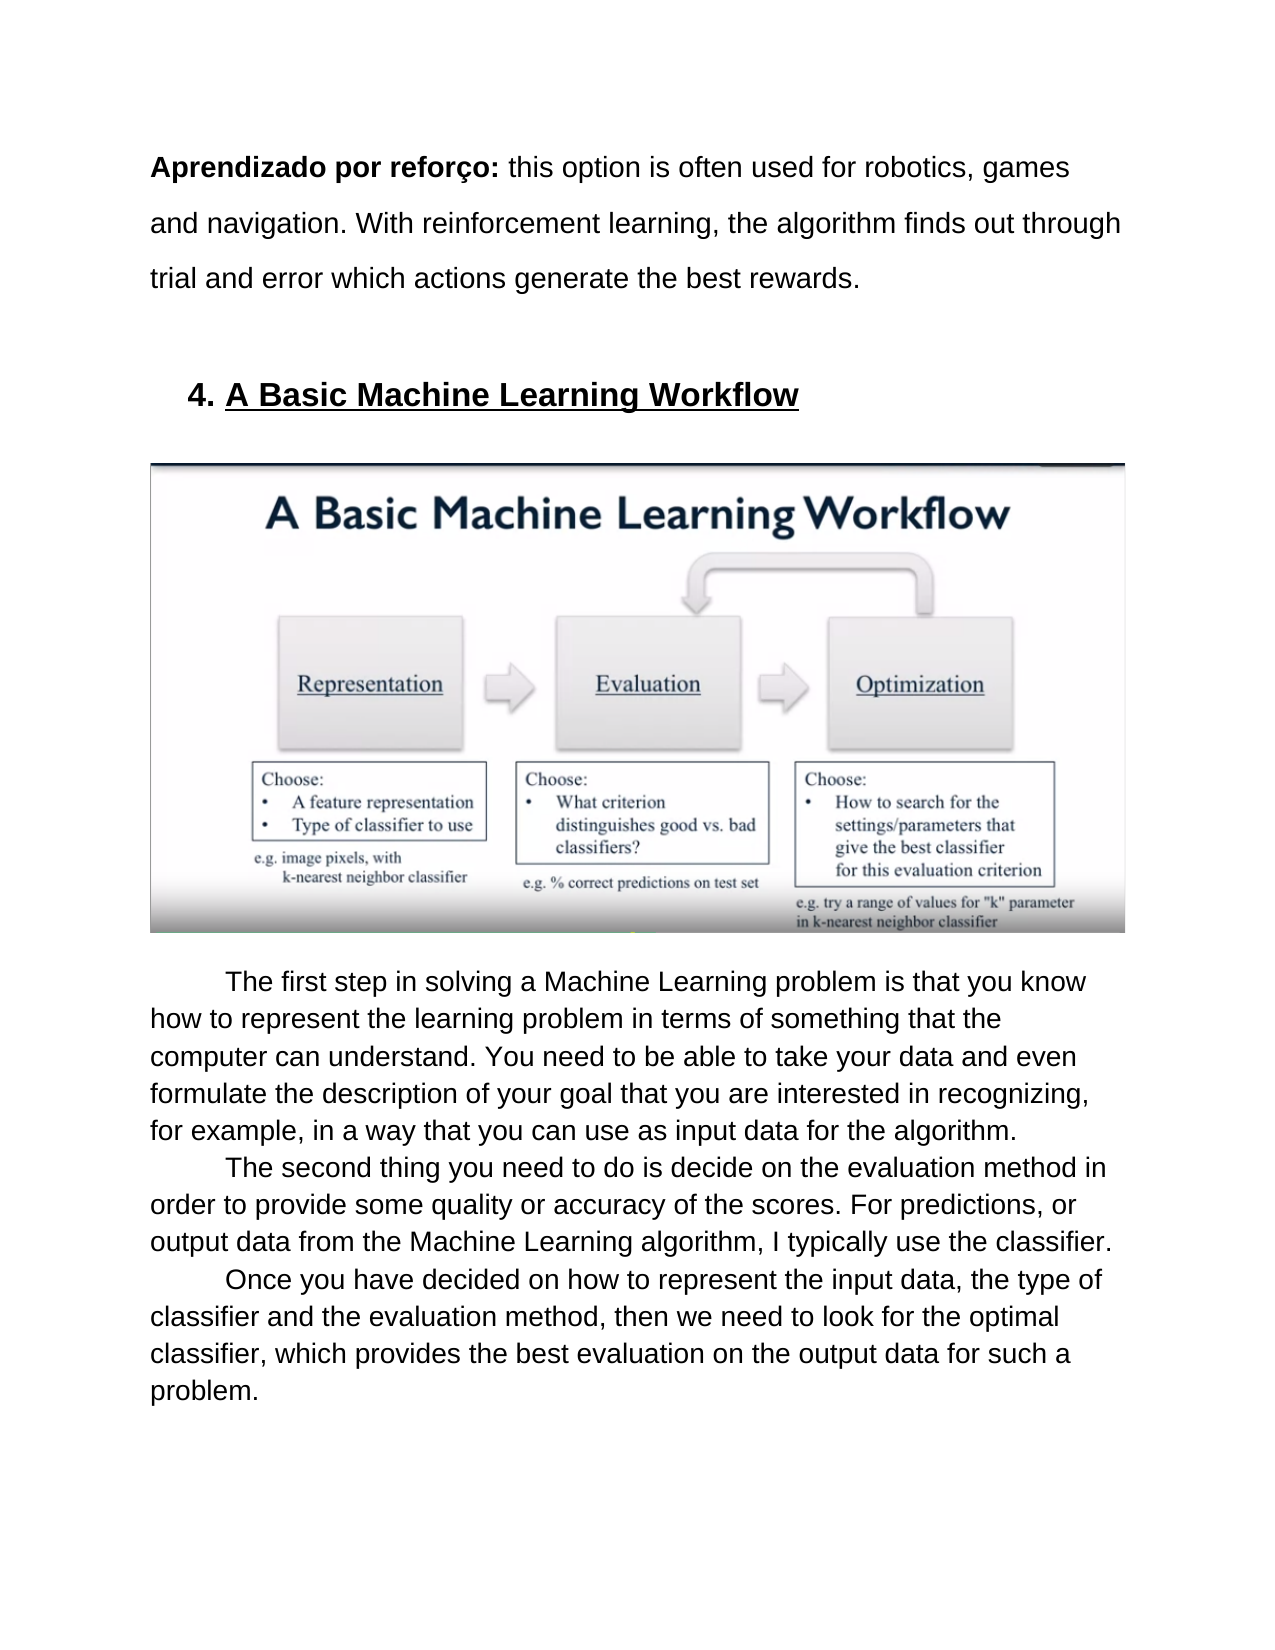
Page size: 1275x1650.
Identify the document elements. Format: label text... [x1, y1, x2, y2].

text The first step in solving a Machine Learning problem is that you know how to represent the learning problem in terms of something that the computer can understand. You need to be able to take your data and even formulate the description of your goal that you are interested in recognizing, for example, in a way that you can use as input data for the algorithm. [150, 965, 1125, 1146]
text Once you have decided on how to represent the input data, the type of classifier and the evaluation method, then we need to look for the optimal classifier, which provides the best evaluation on the output data for such a problem. [150, 1263, 1125, 1407]
text The second thing you need to do is decide on the evaluation method in order to provide some quality or accuracy of the scores. For predictions, or output data from the Machine Learning algorithm, I typically use the classifier. [150, 1151, 1125, 1258]
text Aprendizado por reforço: this option is often used for robotics, games and navigation. With reinforcement learning, the algorithm finds out through trial and error which actions generate the best rewards. [150, 150, 1125, 295]
picture [150, 463, 1125, 933]
list A Basic Machine Learning Workflow [187, 375, 1125, 414]
